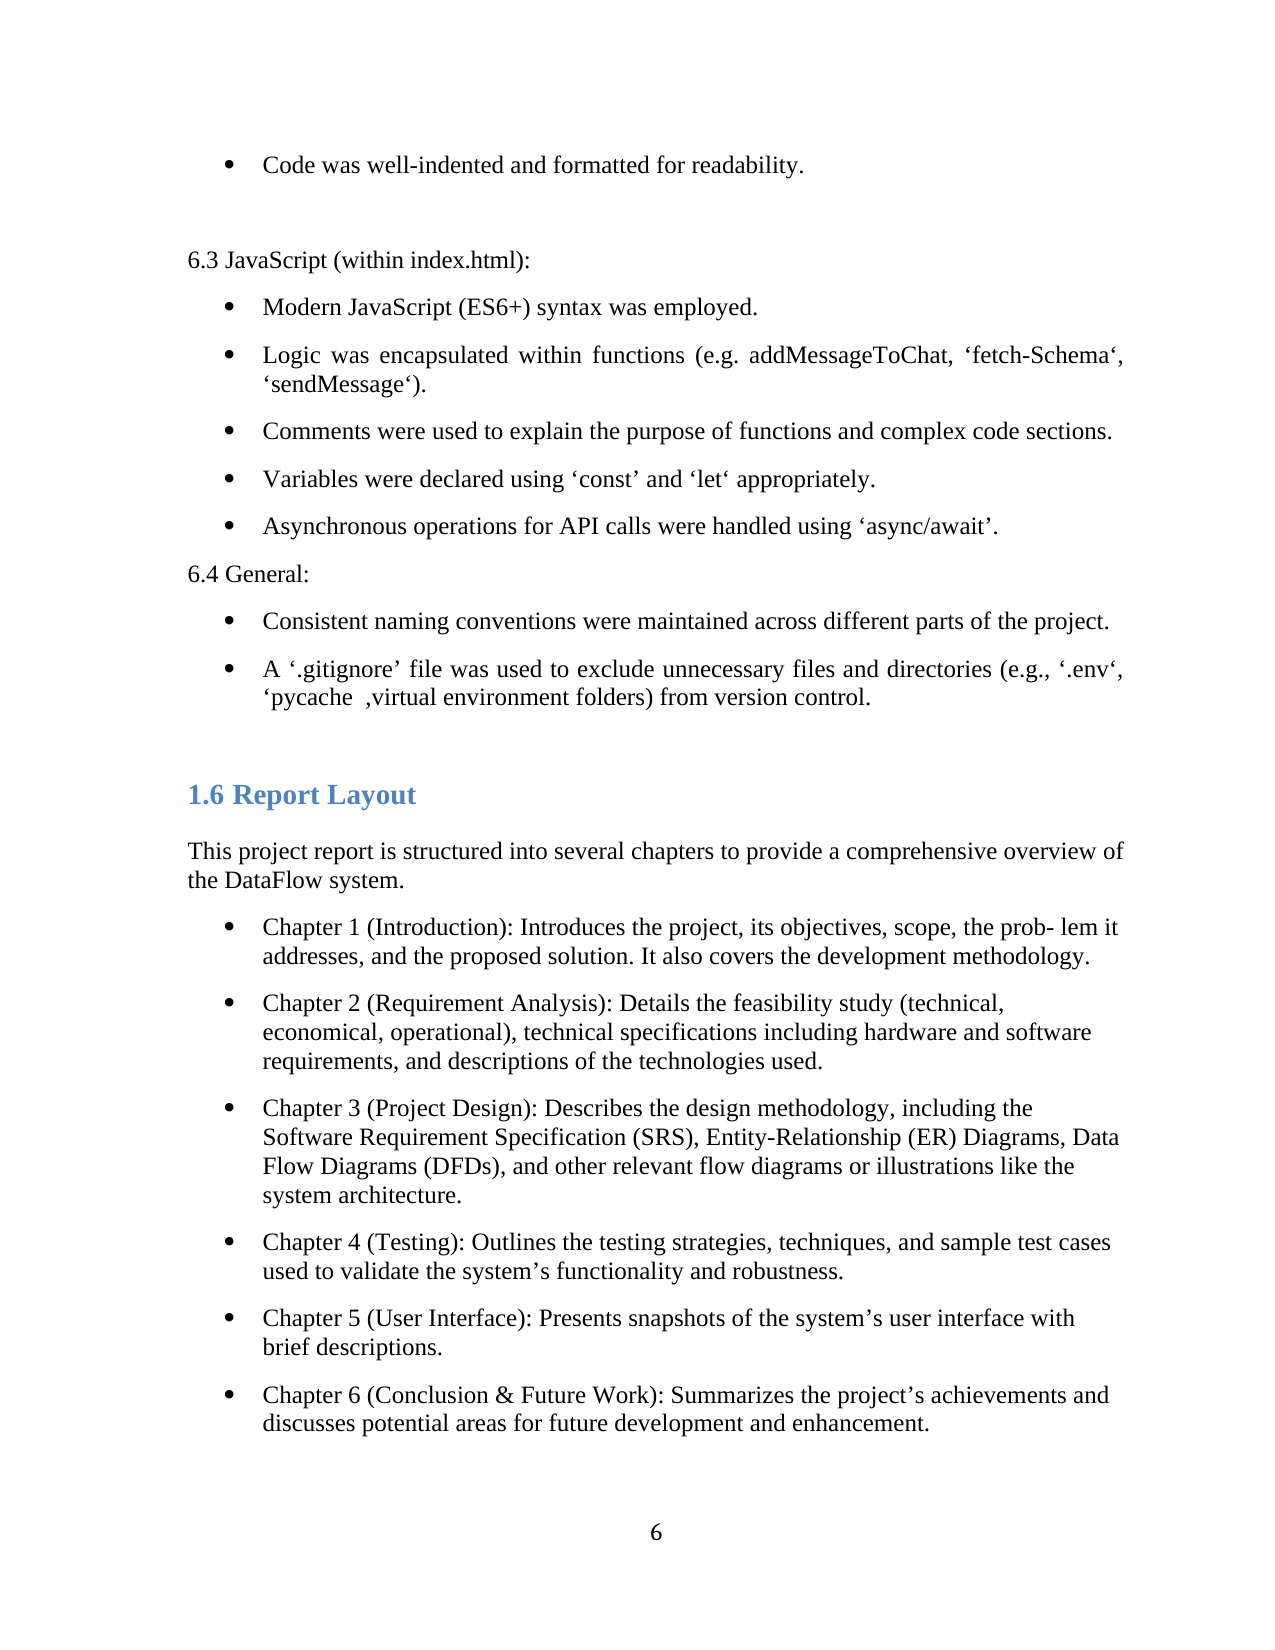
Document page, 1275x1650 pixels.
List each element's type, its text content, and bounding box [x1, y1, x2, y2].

list Chapter 4 (Testing): Outlines the testing strategies, techniques, and sample test cases used to validate the system’s functionality and robustness. [225, 1227, 1125, 1285]
list A ‘.gitignore’ file was used to exclude unnecessary files and directories (e.g., ‘.env‘, ‘pycache ,virtual environment folders) from version control. [225, 654, 1125, 711]
list Code was well-indented and formatted for readability. [225, 150, 1125, 179]
list Chapter 5 (User Interface): Presents snapshots of the system’s user interface with brief descriptions. [225, 1303, 1125, 1361]
subtitle Report Layout [187, 777, 1125, 811]
list Consistent naming conventions were maintained across different parts of the project. [225, 606, 1125, 635]
list Comments were used to explain the purpose of functions and complex code sections. [225, 416, 1125, 445]
list Asynchronous operations for API calls were handled using ‘async/await’. [225, 511, 1125, 540]
list Chapter 2 (Requirement Analysis): Details the feasibility study (technical, economical, operational), technical specifications including hardware and software requirements, and descriptions of the technologies used. [225, 988, 1125, 1075]
list Chapter 6 (Conclusion & Future Work): Summarizes the project’s achievements and discusses potential areas for future development and enhancement. [225, 1380, 1125, 1437]
list Chapter 1 (Introduction): Introduces the project, its objectives, scope, the prob- lem it addresses, and the proposed solution. It also covers the development methodology. [225, 912, 1125, 970]
list Modern JavaScript (ES6+) syntax was employed. [225, 292, 1125, 321]
list Logic was encapsulated within functions (e.g. addMessageToChat, ‘fetch-Schema‘, ‘sendMessage‘). [225, 340, 1125, 397]
list JavaScript (within index.html): [187, 245, 1125, 274]
list Variables were declared using ‘const’ and ‘let‘ appropriately. [225, 464, 1125, 492]
list General: [187, 559, 1125, 587]
list Chapter 3 (Project Design): Describes the design methodology, including the Software Requirement Specification (SRS), Entity-Relationship (ER) Diagrams, Data Flow Diagrams (DFDs), and other relevant flow diagrams or illustrations like the system architecture. [225, 1093, 1125, 1208]
text This project report is structured into several chapters to provide a comprehensive overview of the DataFlow system. [187, 836, 1125, 893]
